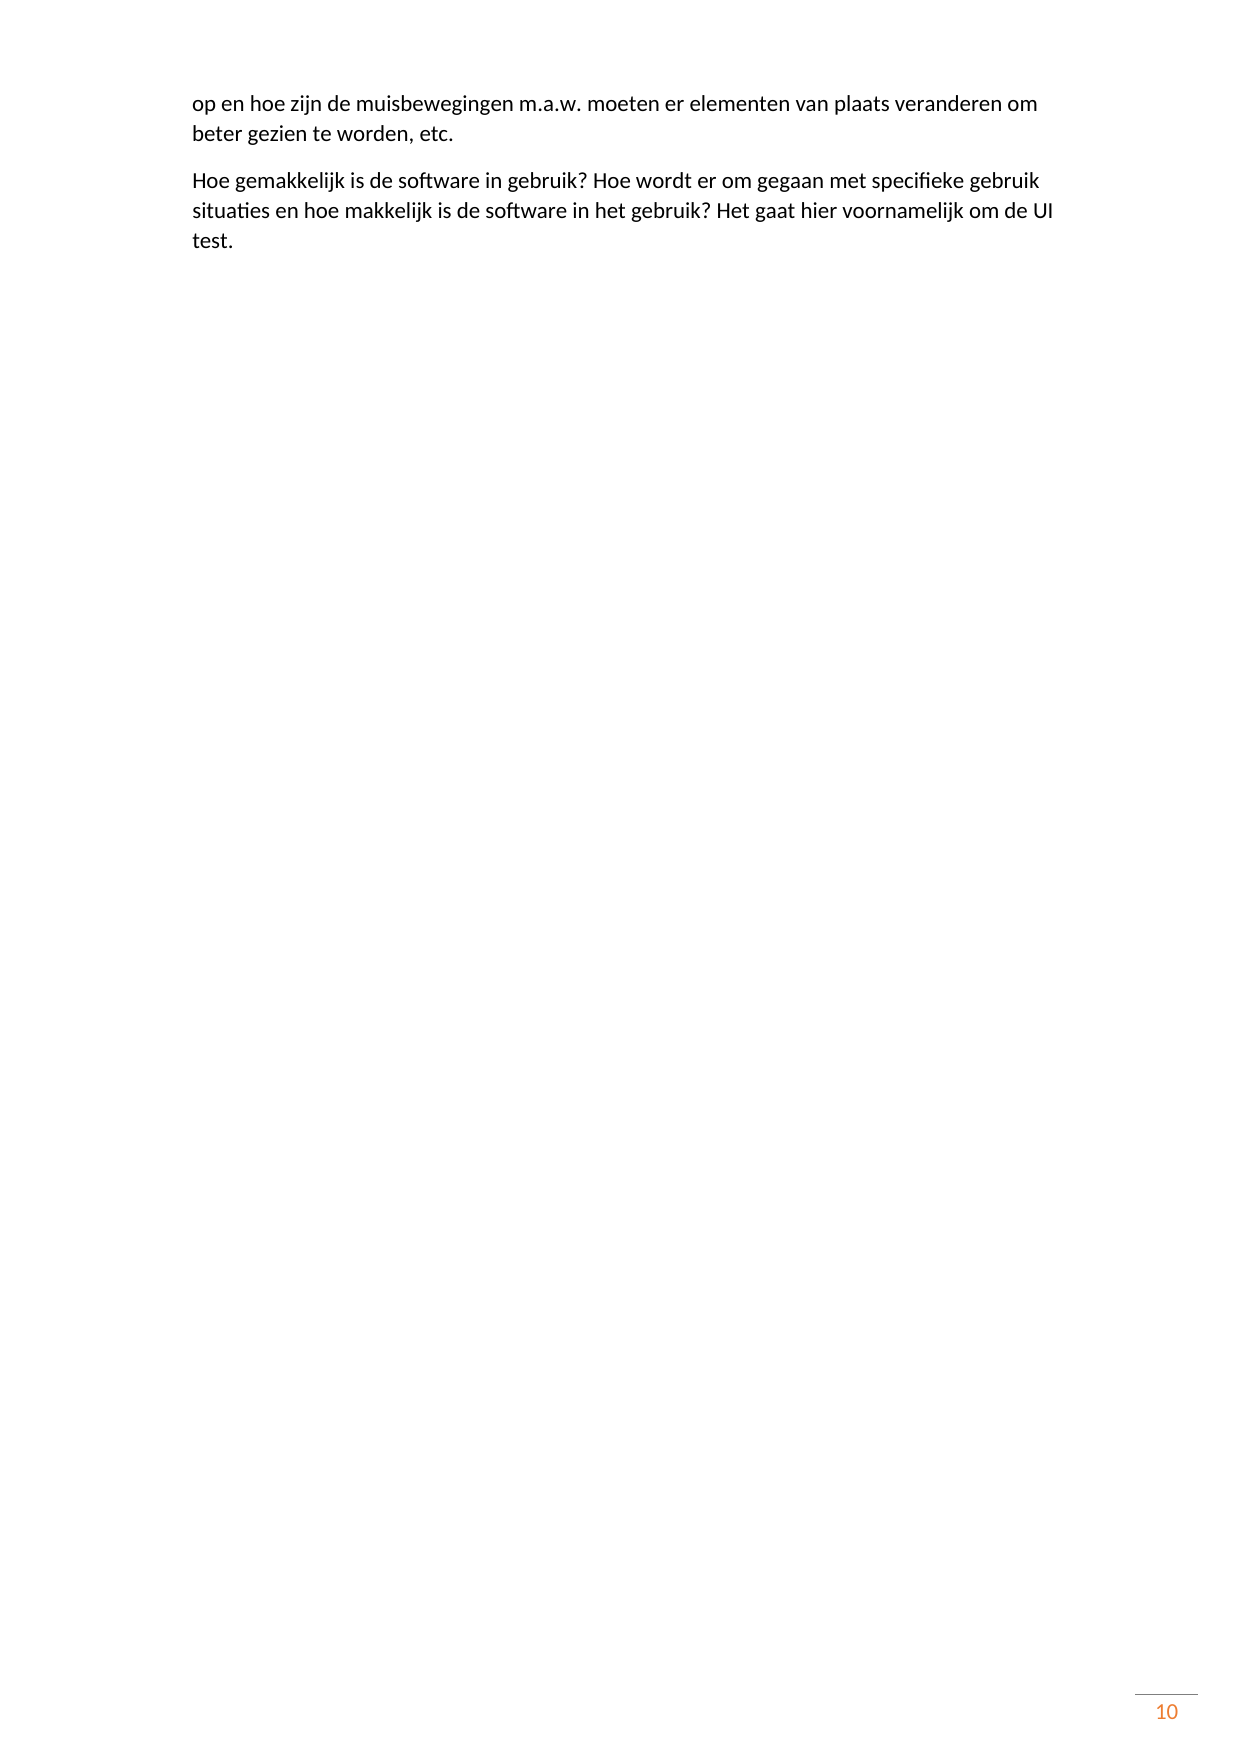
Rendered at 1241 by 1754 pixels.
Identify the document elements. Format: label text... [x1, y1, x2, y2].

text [192, 89, 1093, 147]
text Hoe gemakkelijk is de software in gebruik? Hoe wordt er om gegaan met specifieke gebruik situaties en hoe makkelijk is de software in het gebruik? Het gaat hier voornamelijk om de UI test. [192, 166, 1093, 254]
